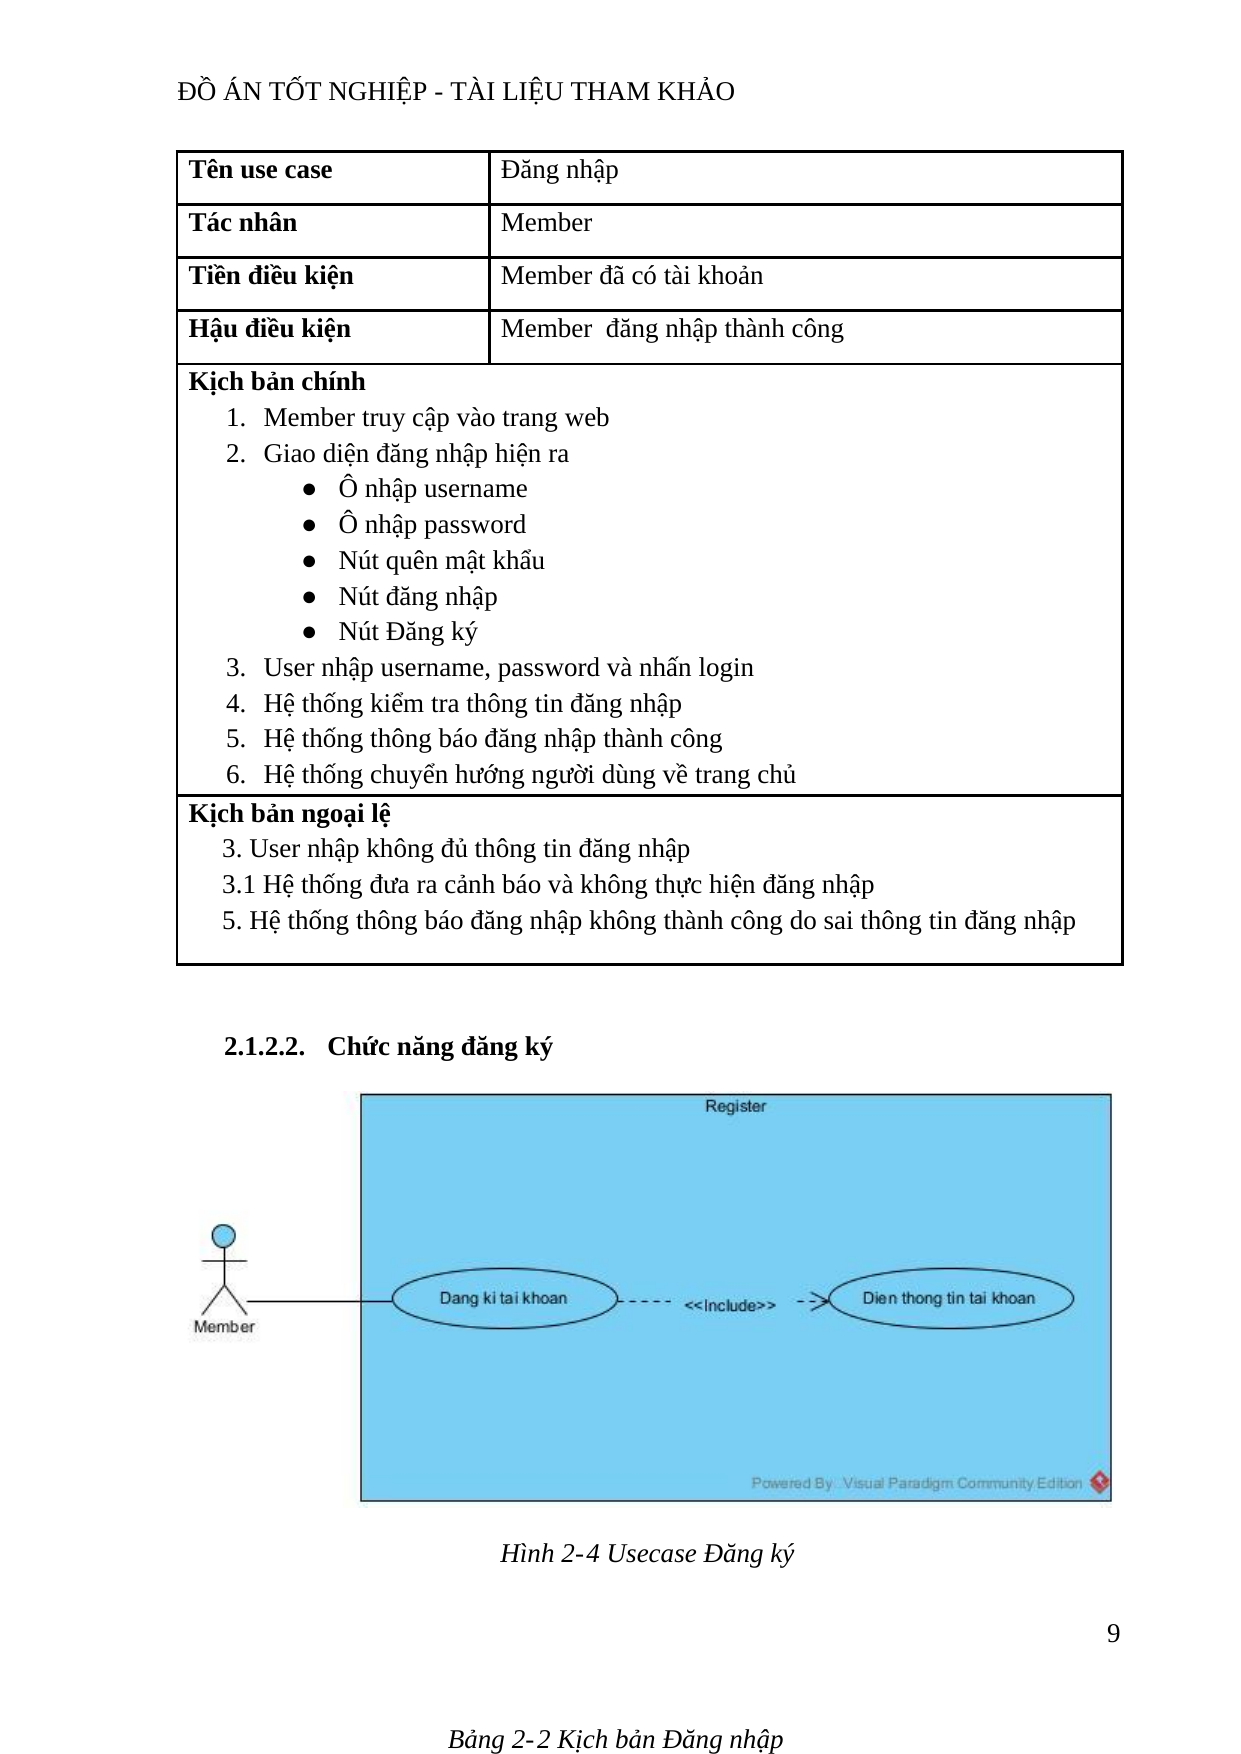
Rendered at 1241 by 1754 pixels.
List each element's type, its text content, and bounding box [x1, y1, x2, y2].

table_cell Tác nhân [178, 206, 488, 256]
table_cell Member đã có tài khoản [491, 259, 1121, 309]
table_cell Hậu điều kiện [178, 312, 488, 362]
table_cell Kịch bản chính Member truy cập vào trang web Giao diện đăng nhập hiện ra Ô nhập username Ô nhập password Nút quên mật khẩu Nút đăng nhập Nút Đăng ký User nhập username, password và nhấn login Hệ thống kiểm tra thông tin đăng nhập Hệ thống thông báo đăng nhập thành công Hệ thống chuyển hướng người dùng về trang chủ [178, 365, 1121, 794]
subtitle Chức năng đăng ký [224, 1031, 1120, 1062]
table_cell Kịch bản ngoại lệ 3. User nhập không đủ thông tin đăng nhập 3.1 Hệ thống đưa ra cảnh báo và không thực hiện đăng nhập 5. Hệ thống thông báo đăng nhập không thành công do sai thông tin đăng nhập [178, 797, 1121, 963]
table_cell Tiền điều kiện [178, 259, 488, 309]
table_header Đăng nhập [491, 153, 1121, 203]
picture [177, 1091, 1118, 1508]
table_cell Member đăng nhập thành công [491, 312, 1121, 362]
table_header Tên use case [178, 153, 488, 203]
table_cell Member [491, 206, 1121, 256]
